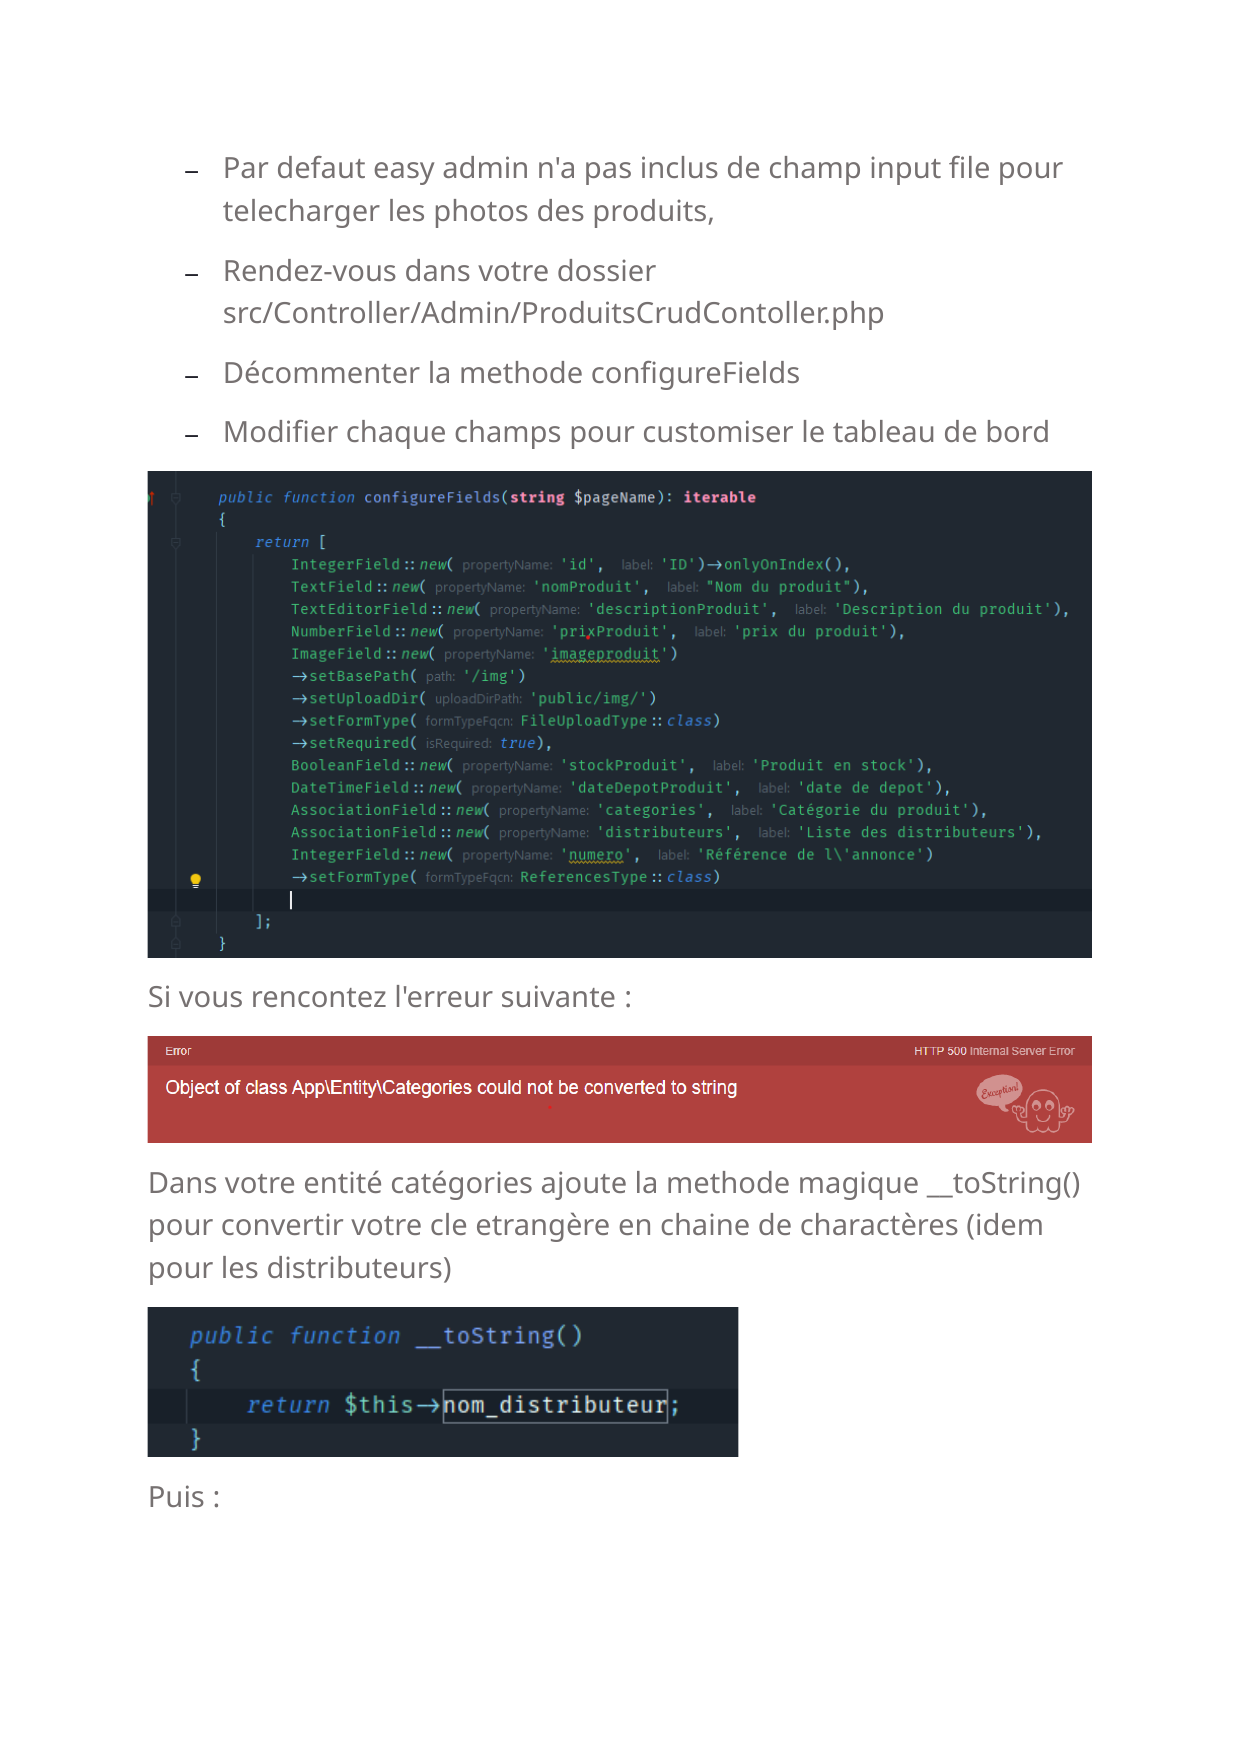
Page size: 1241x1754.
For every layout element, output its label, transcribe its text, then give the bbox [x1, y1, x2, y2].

picture [147, 1307, 739, 1457]
text Dans votre entité catégories ajoute la methode magique __toString() pour convertir votre cle etrangère en chaine de charactères (idem pour les distributeurs) [148, 1162, 1093, 1287]
list Par defaut easy admin n'a pas inclus de champ input file pour telecharger les photos des produits, [185, 148, 1093, 230]
list Décommenter la methode configureFields [185, 352, 1093, 392]
text Si vous rencontez l'erreur suivante : [148, 977, 1093, 1016]
list Rendez-vous dans votre dossier src/Controller/Admin/ProduitsCrudContoller.php [185, 250, 1093, 332]
list Modifier chaque champs pour customiser le tableau de bord [185, 412, 1093, 451]
picture [147, 1036, 1092, 1143]
picture [147, 471, 1092, 958]
text Puis : [148, 1476, 1093, 1516]
